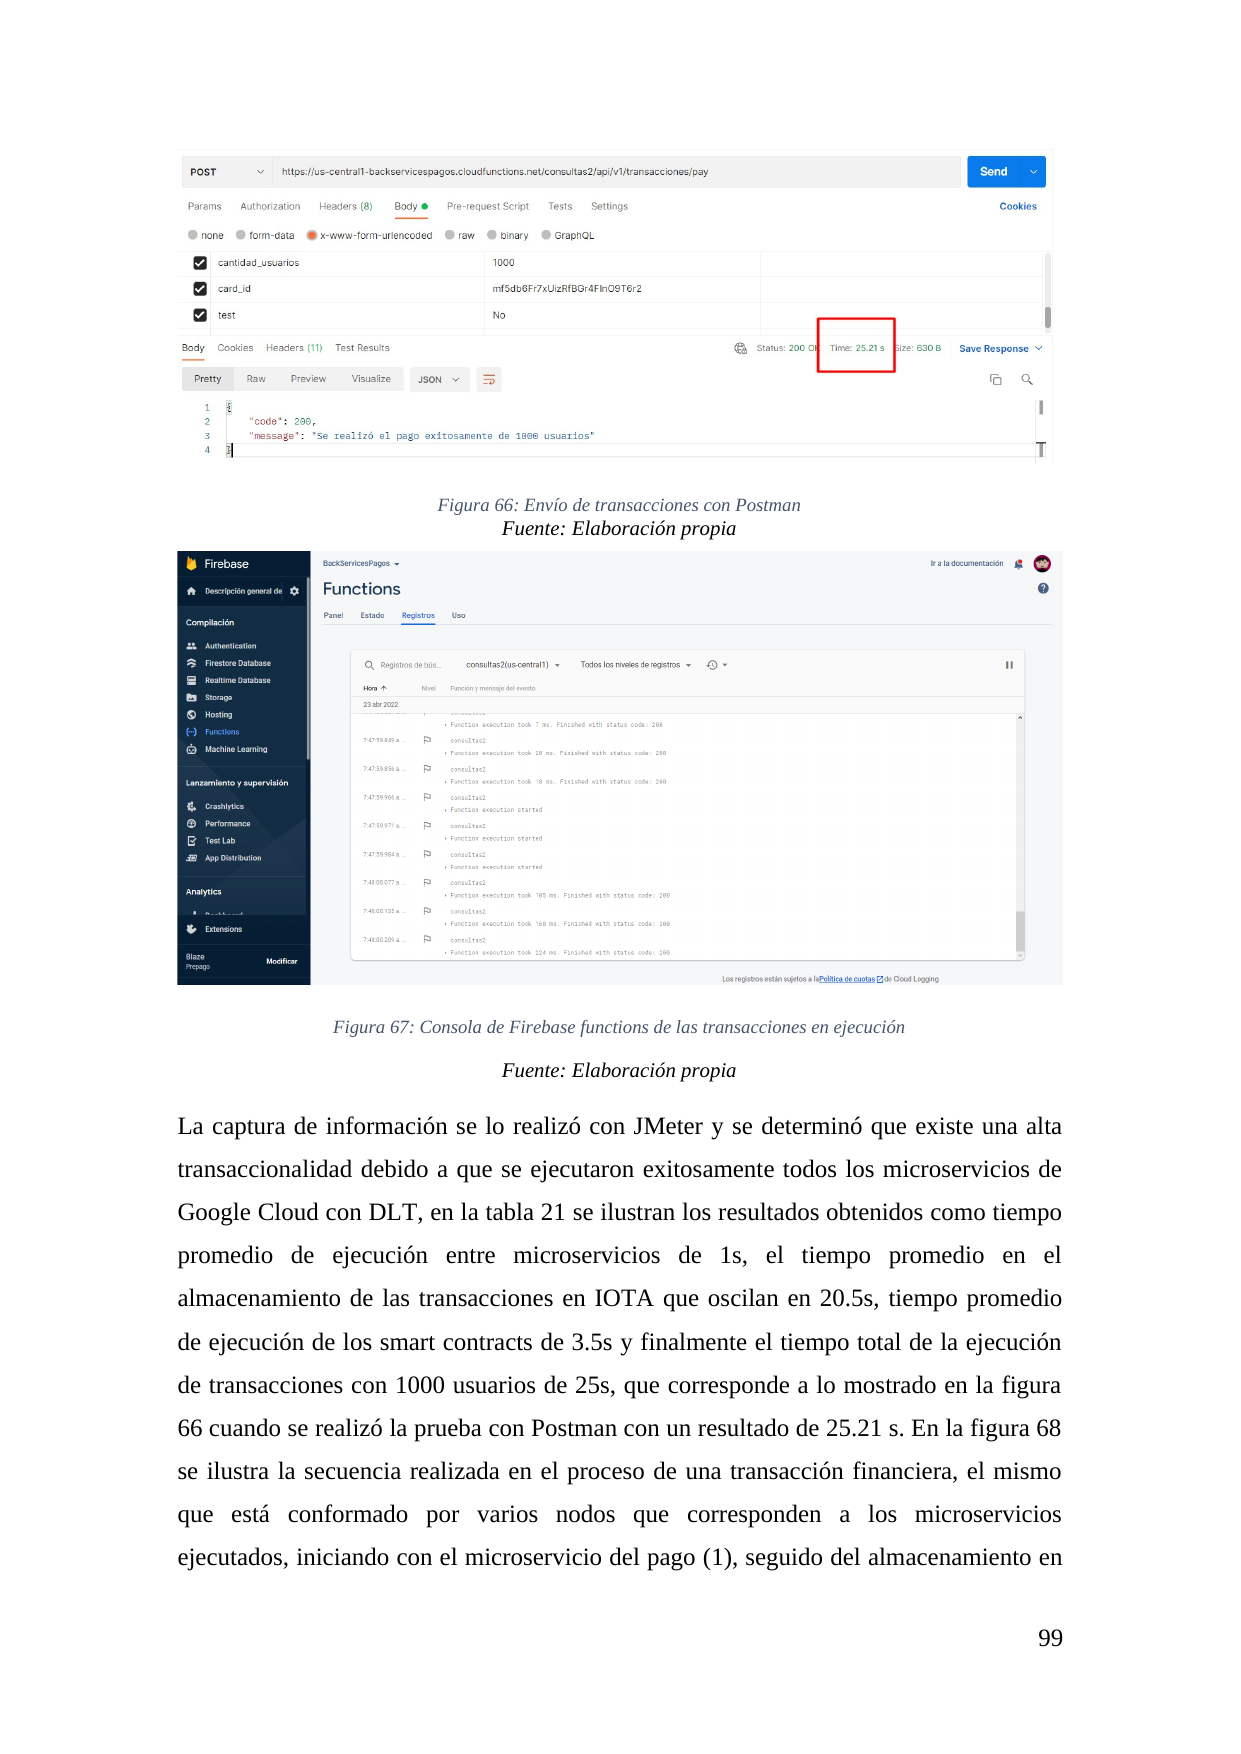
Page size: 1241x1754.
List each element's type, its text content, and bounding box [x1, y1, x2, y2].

picture [177, 551, 1063, 985]
picture [177, 147, 1063, 464]
text Fuente: Elaboración propia [177, 1058, 1063, 1082]
text Fuente: Elaboración propia [177, 516, 1063, 540]
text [177, 1111, 1063, 1571]
